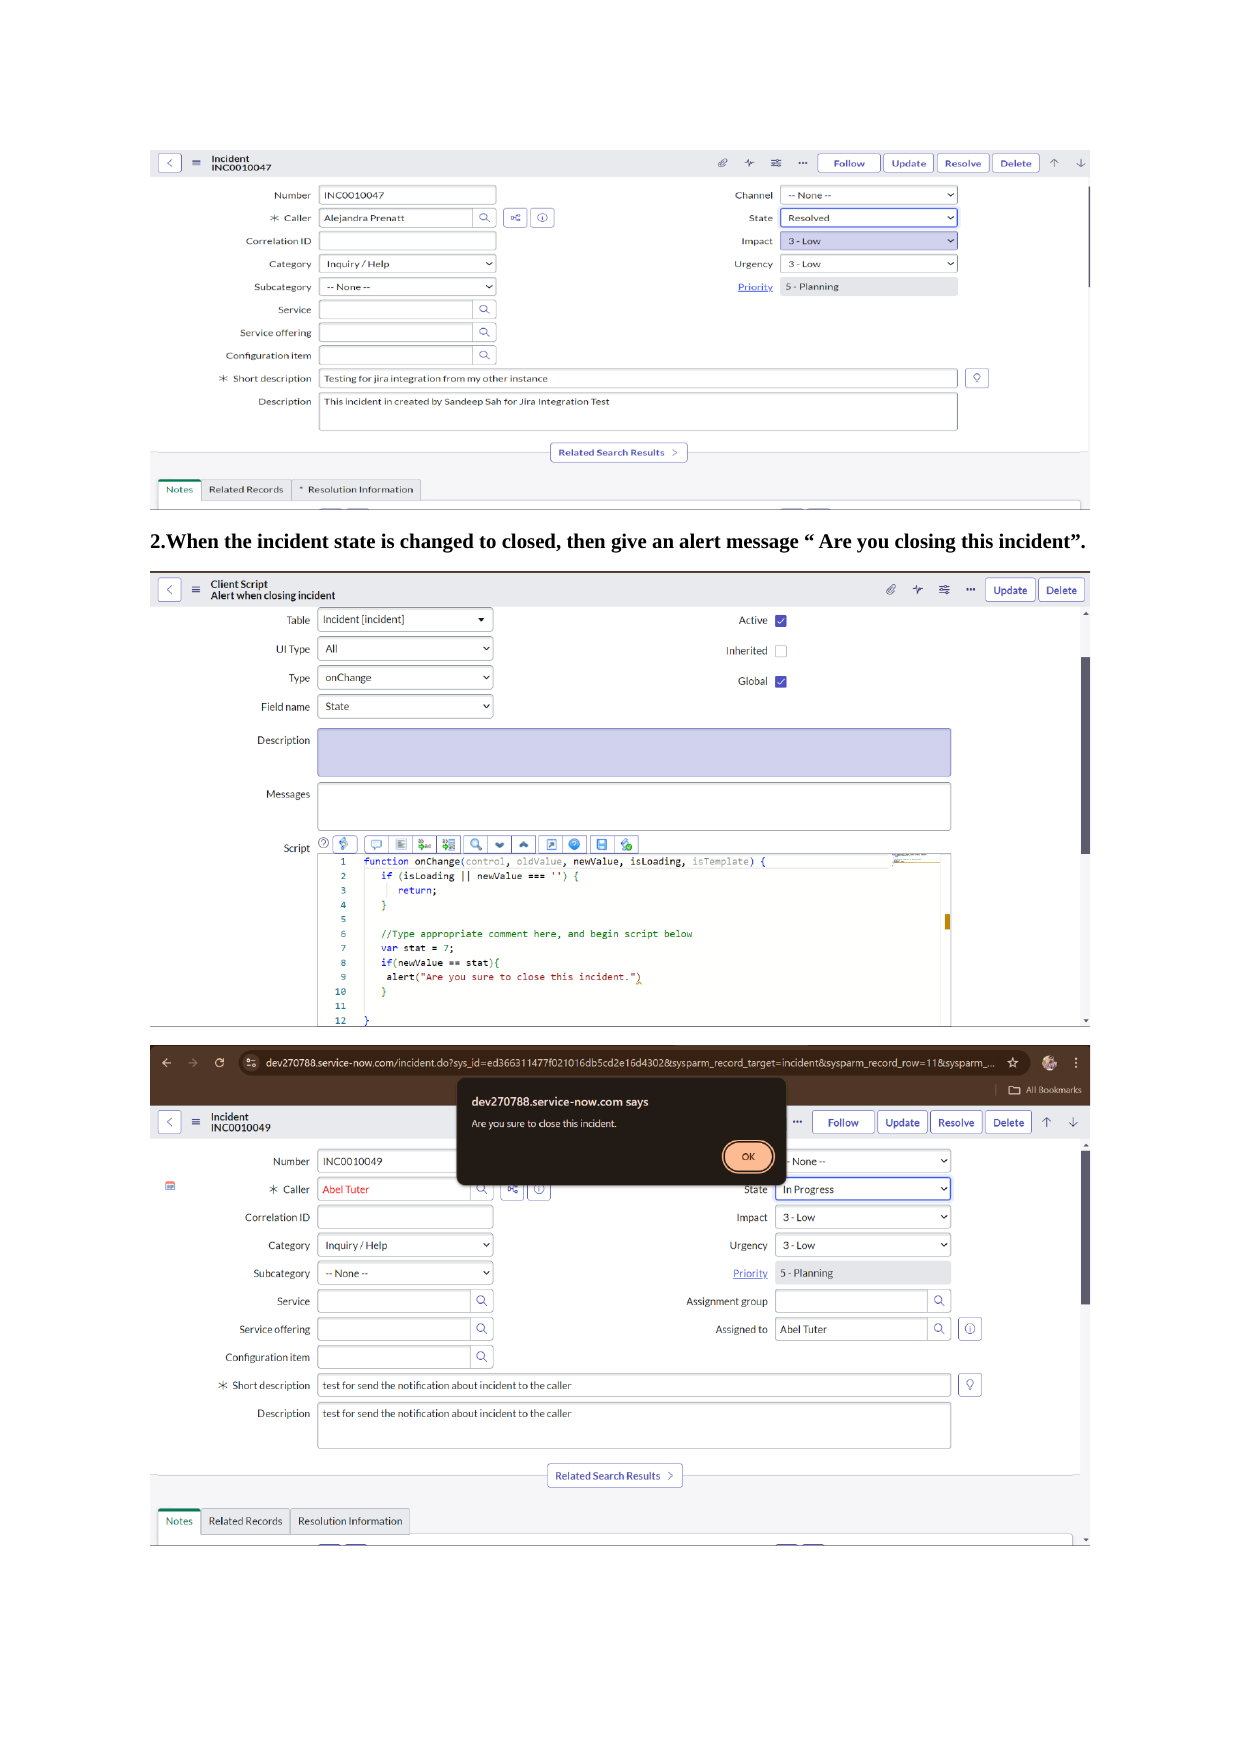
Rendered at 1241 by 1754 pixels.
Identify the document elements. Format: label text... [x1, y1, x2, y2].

picture [150, 571, 1091, 1027]
picture [150, 1045, 1091, 1546]
picture [150, 150, 1091, 510]
text 2.When the incident state is changed to closed, then give an alert message “ Are you closing this incident”. [150, 528, 1090, 553]
